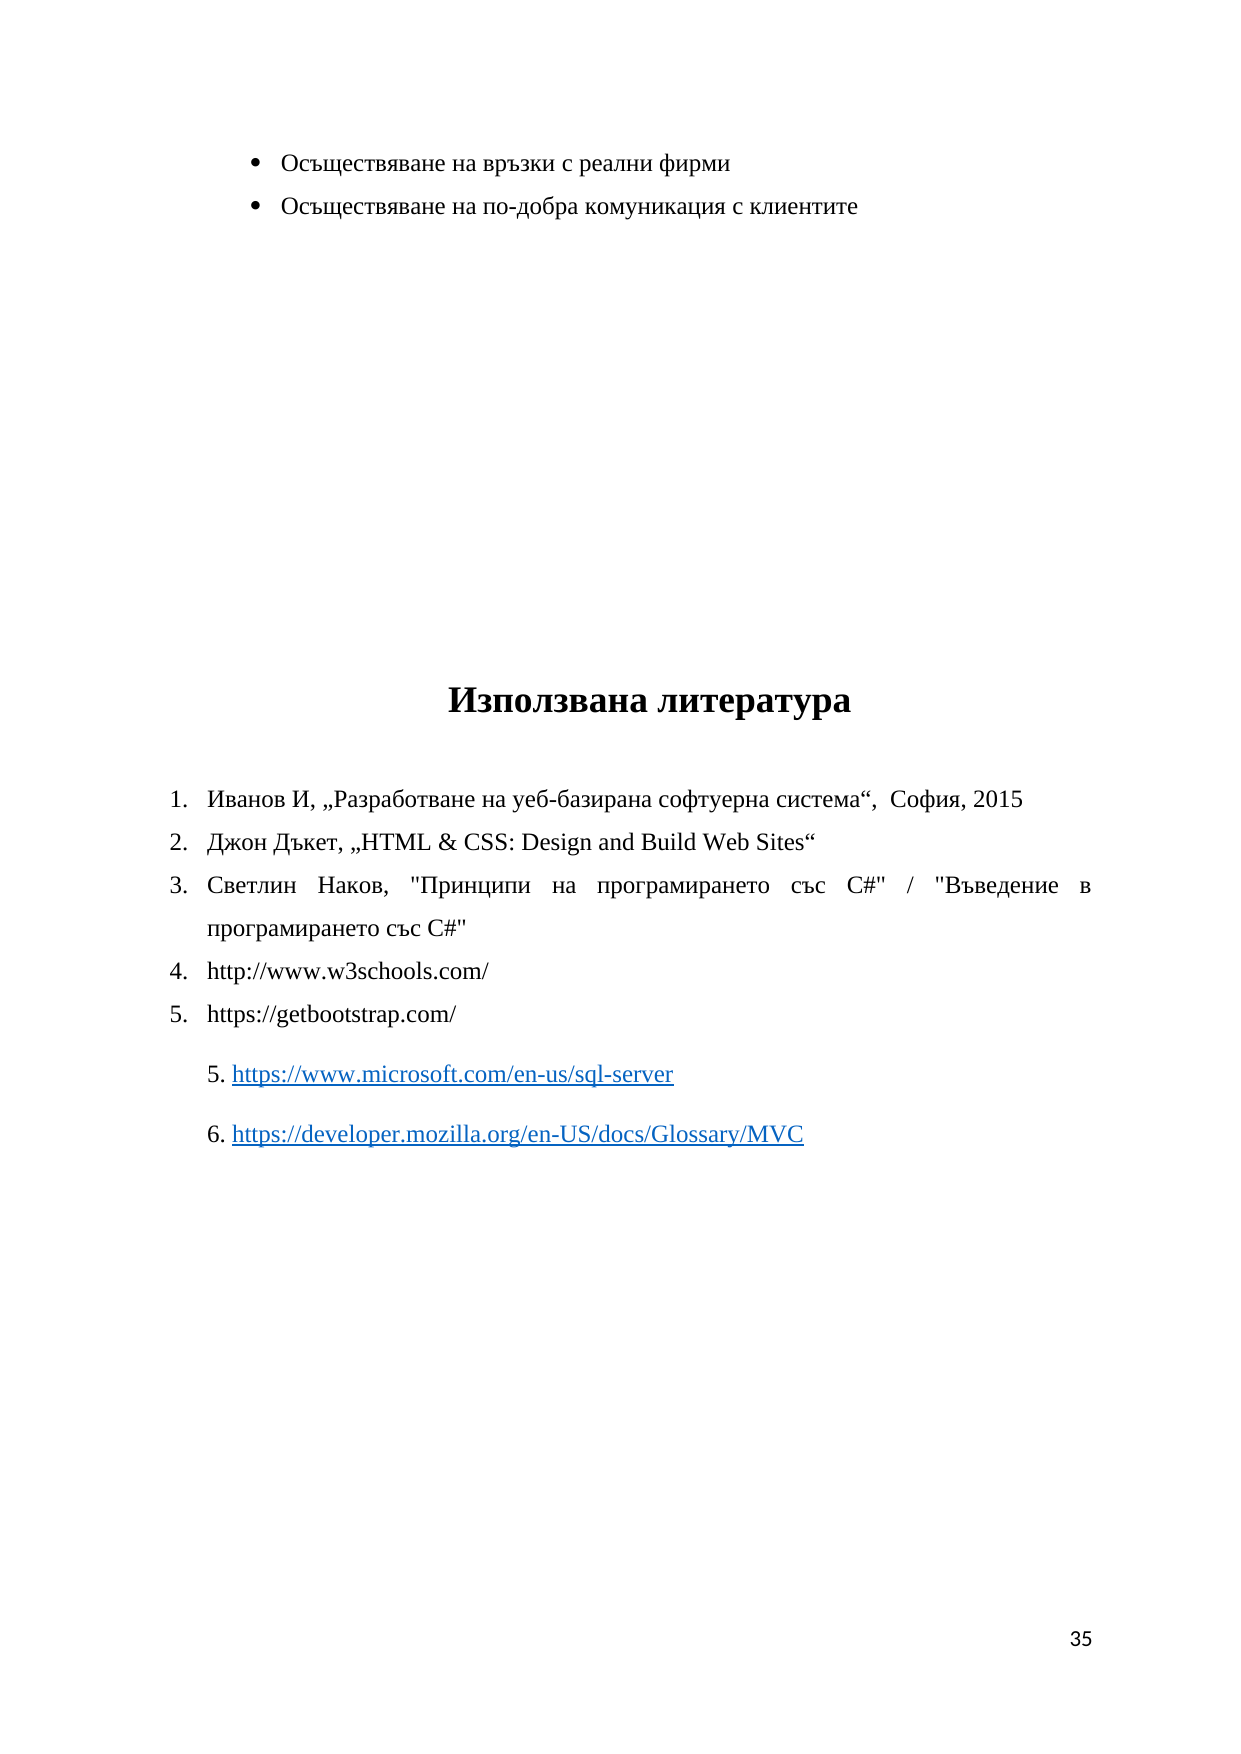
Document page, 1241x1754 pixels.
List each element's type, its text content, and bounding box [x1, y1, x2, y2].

list Джон Дъкет, „HTML & CSS: Design and Build Web Sites“ [169, 827, 1092, 856]
list Осъществяване на по-добра комуникация с клиентите [207, 191, 1092, 219]
subtitle Използвана литература [207, 677, 1092, 721]
list http://www.w3schools.com/ [169, 956, 1092, 985]
list Иванов И, „Разработване на уеб-базирана софтуерна система“, София, 2015 [169, 784, 1092, 813]
list https://getbootstrap.com/ [169, 999, 1092, 1028]
text 5. https://www.microsoft.com/en-us/sql-server [207, 1059, 1092, 1088]
list Светлин Наков, "Принципи на програмирането със C#" / "Въведение в програмирането със C#" [169, 870, 1092, 942]
list Осъществяване на връзки с реални фирми [207, 148, 1092, 176]
text 6. https://developer.mozilla.org/en-US/docs/Glossary/MVC [207, 1119, 1092, 1148]
